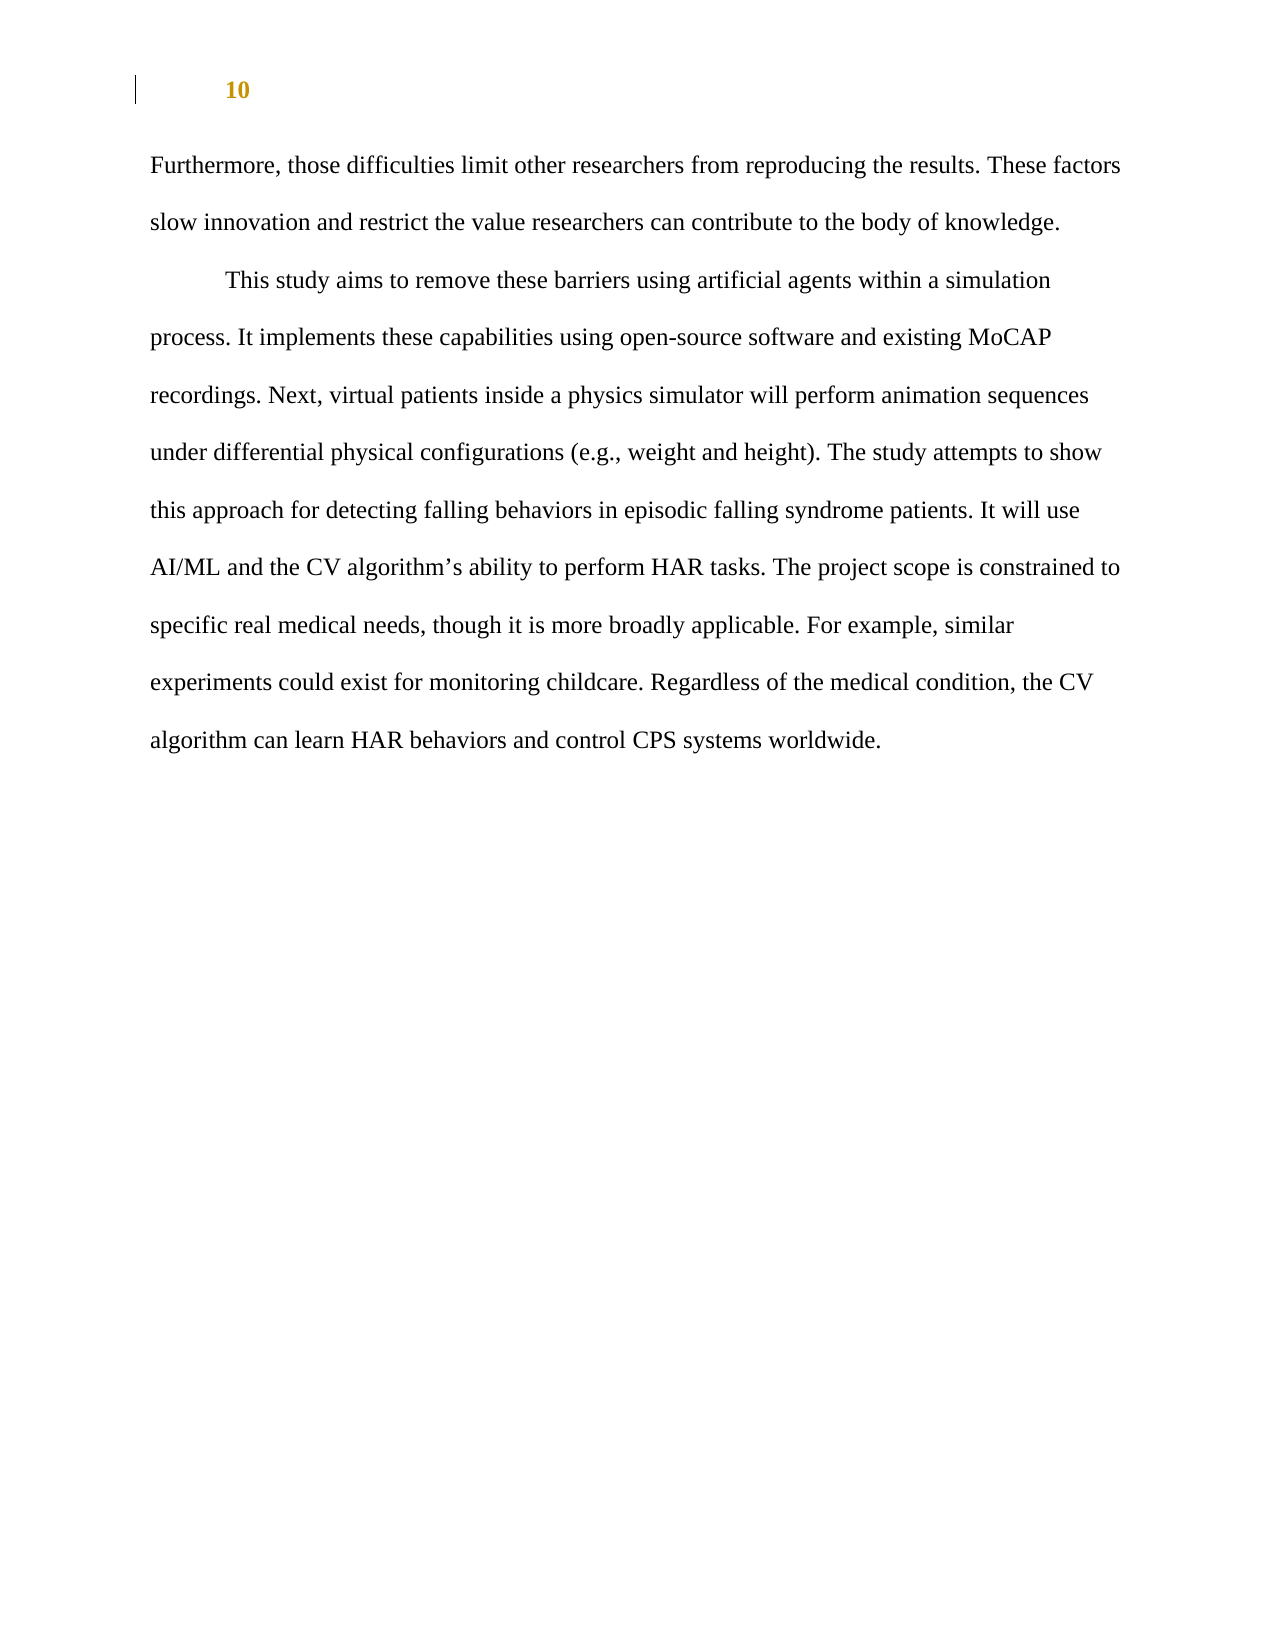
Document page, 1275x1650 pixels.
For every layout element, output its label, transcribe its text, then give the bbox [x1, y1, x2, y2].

text This study aims to remove these barriers using artificial agents within a simulation process. It implements these capabilities using open-source software and existing MoCAP recordings. Next, virtual patients inside a physics simulator will perform animation sequences under differential physical configurations (e.g., weight and height). The study attempts to show this approach for detecting falling behaviors in episodic falling syndrome patients. It will use AI/ML and the CV algorithm’s ability to perform HAR tasks. The project scope is constrained to specific real medical needs, though it is more broadly applicable. For example, similar experiments could exist for monitoring childcare. Regardless of the medical condition, the CV algorithm can learn HAR behaviors and control CPS systems worldwide. [150, 265, 1125, 754]
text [150, 150, 1125, 236]
